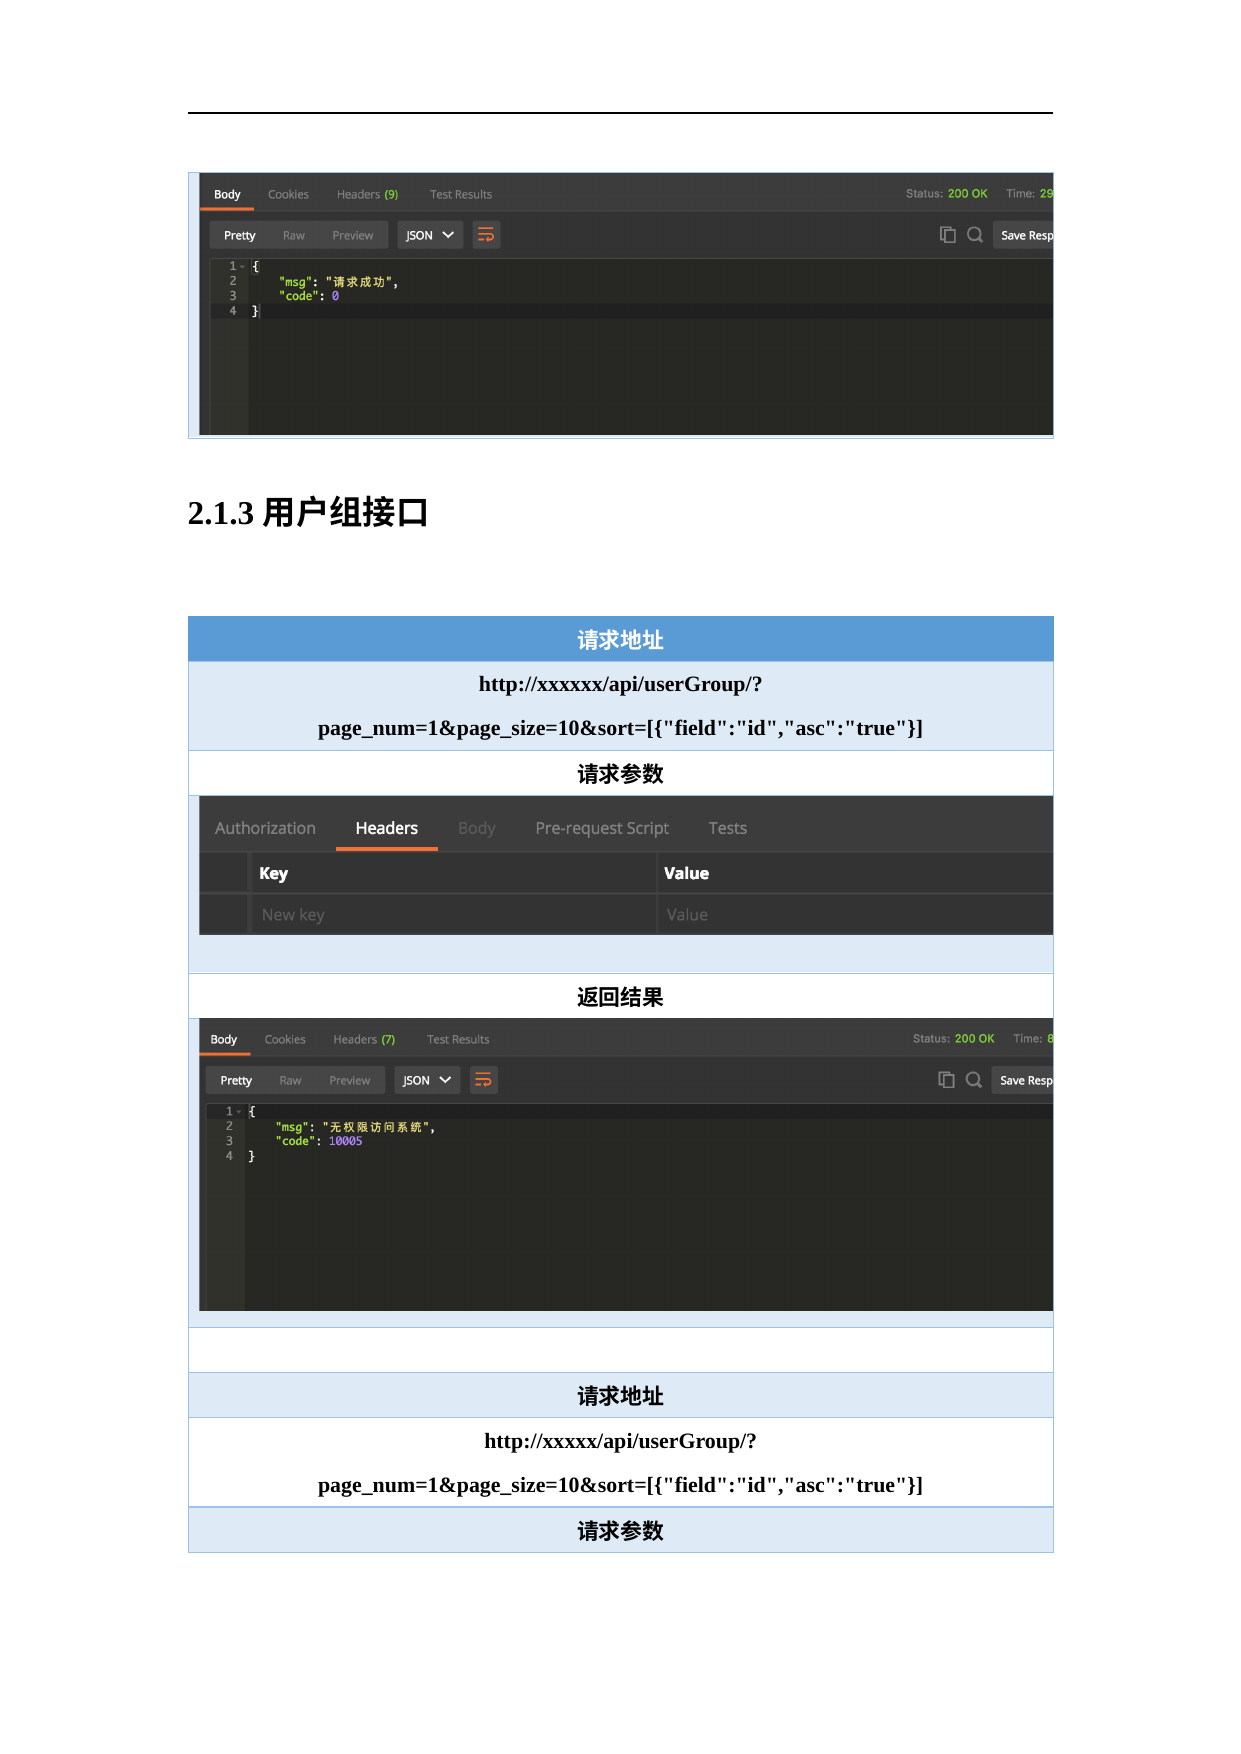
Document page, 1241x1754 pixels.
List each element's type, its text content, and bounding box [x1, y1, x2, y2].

table_cell 请求地址 [189, 1373, 1053, 1417]
table_cell 请求参数 [189, 751, 1053, 795]
subtitle 用户组接口 [187, 466, 1053, 554]
table_cell 返回结果 [189, 974, 1053, 1018]
table_cell [189, 796, 1053, 972]
table_cell [189, 1328, 1053, 1372]
table_header 请求地址 [189, 617, 1053, 661]
table_cell 请求参数 [189, 1508, 1053, 1552]
table_cell [189, 173, 1053, 437]
table_cell [189, 1019, 1053, 1327]
picture [199, 1018, 1054, 1311]
picture [199, 796, 1054, 935]
table_cell http://xxxxxx/api/userGroup/?page_num=1&page_size=10&sort=[{"field":"id","asc":"true"}] [189, 662, 1053, 750]
picture [199, 173, 1054, 435]
table_cell http://xxxxx/api/userGroup/?page_num=1&page_size=10&sort=[{"field":"id","asc":"true"}] [189, 1418, 1053, 1506]
